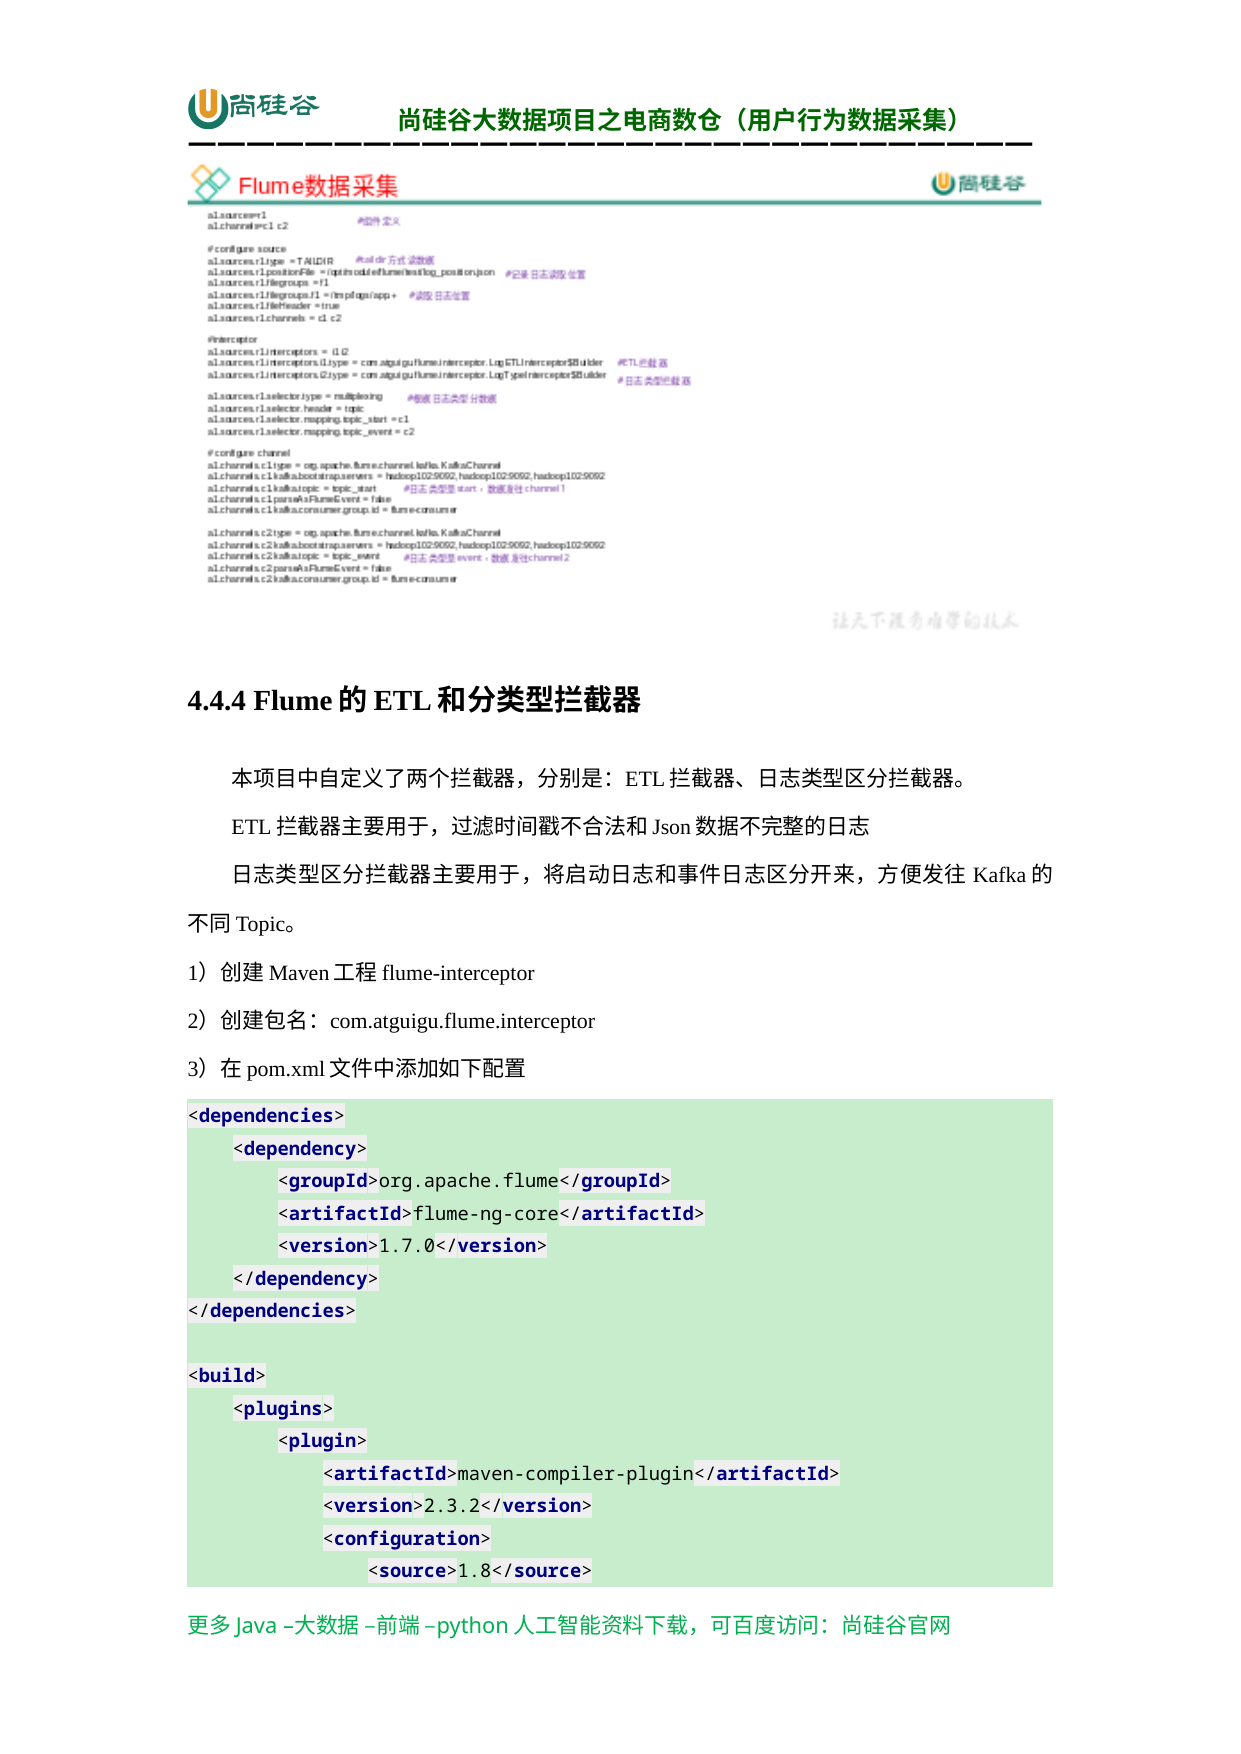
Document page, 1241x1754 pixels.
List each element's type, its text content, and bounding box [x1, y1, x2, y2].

text 日志类型区分拦截器主要用于，将启动日志和事件日志区分开来，方便发往Kafka的不同Topic。 [187, 857, 1053, 938]
text 3）在pom.xml文件中添加如下配置 [187, 1051, 1053, 1083]
text 本项目中自定义了两个拦截器，分别是：ETL拦截器、日志类型区分拦截器。 [187, 760, 1053, 793]
text 1）创建Maven工程flume-interceptor [187, 954, 1053, 987]
picture [187, 88, 321, 130]
subtitle 4.4.4 Flume的ETL和分类型拦截器 [187, 665, 1053, 730]
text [187, 1099, 1053, 1587]
text 2）创建包名：com.atguigu.flume.interceptor [187, 1002, 1053, 1035]
text ETL拦截器主要用于，过滤时间戳不合法和Json数据不完整的日志 [187, 809, 1053, 841]
